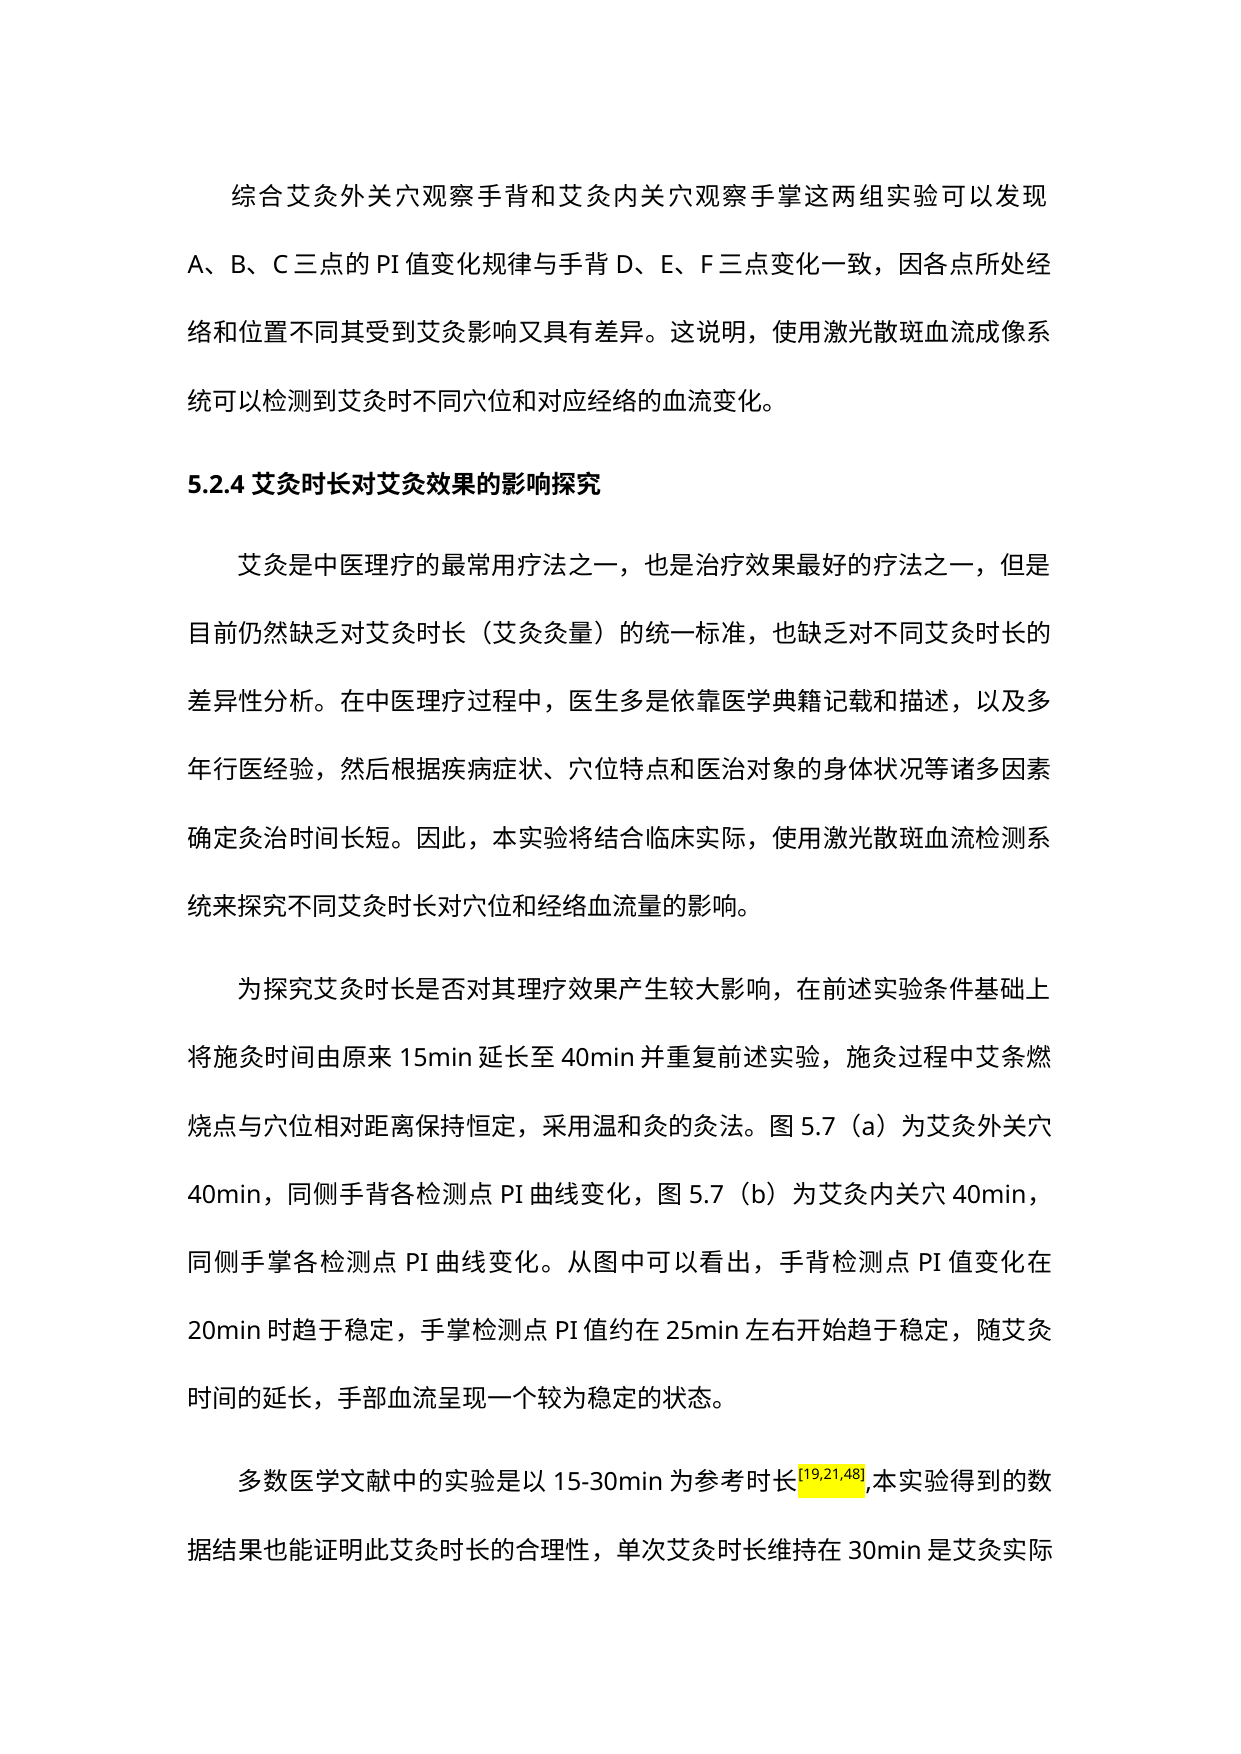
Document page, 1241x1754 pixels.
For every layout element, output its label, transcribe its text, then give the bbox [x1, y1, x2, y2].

text 艾灸是中医理疗的最常用疗法之一，也是治疗效果最好的疗法之一，但是目前仍然缺乏对艾灸时长（艾灸灸量）的统一标准，也缺乏对不同艾灸时长的差异性分析。在中医理疗过程中，医生多是依靠医学典籍记载和描述，以及多年行医经验，然后根据疾病症状、穴位特点和医治对象的身体状况等诸多因素确定灸治时间长短。因此，本实验将结合临床实际，使用激光散斑血流检测系统来探究不同艾灸时长对穴位和经络血流量的影响。 [187, 531, 1053, 937]
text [187, 1447, 1053, 1581]
text 5.2.4 艾灸时长对艾灸效果的影响探究 [187, 450, 1053, 515]
text 综合艾灸外关穴观察手背和艾灸内关穴观察手掌这两组实验可以发现，A、B、C三点的PI值变化规律与手背D、E、F三点变化一致，因各点所处经络和位置不同其受到艾灸影响又具有差异。这说明，使用激光散斑血流成像系统可以检测到艾灸时不同穴位和对应经络的血流变化。 [187, 162, 1053, 432]
text 为探究艾灸时长是否对其理疗效果产生较大影响，在前述实验条件基础上将施灸时间由原来15min延长至40min并重复前述实验，施灸过程中艾条燃烧点与穴位相对距离保持恒定，采用温和灸的灸法。图5.7（a）为艾灸外关穴40min，同侧手背各检测点PI曲线变化，图5.7（b）为艾灸内关穴40min，同侧手掌各检测点PI曲线变化。从图中可以看出，手背检测点PI值变化在20min时趋于稳定，手掌检测点PI值约在25min左右开始趋于稳定，随艾灸时间的延长，手部血流呈现一个较为稳定的状态。 [187, 955, 1053, 1429]
